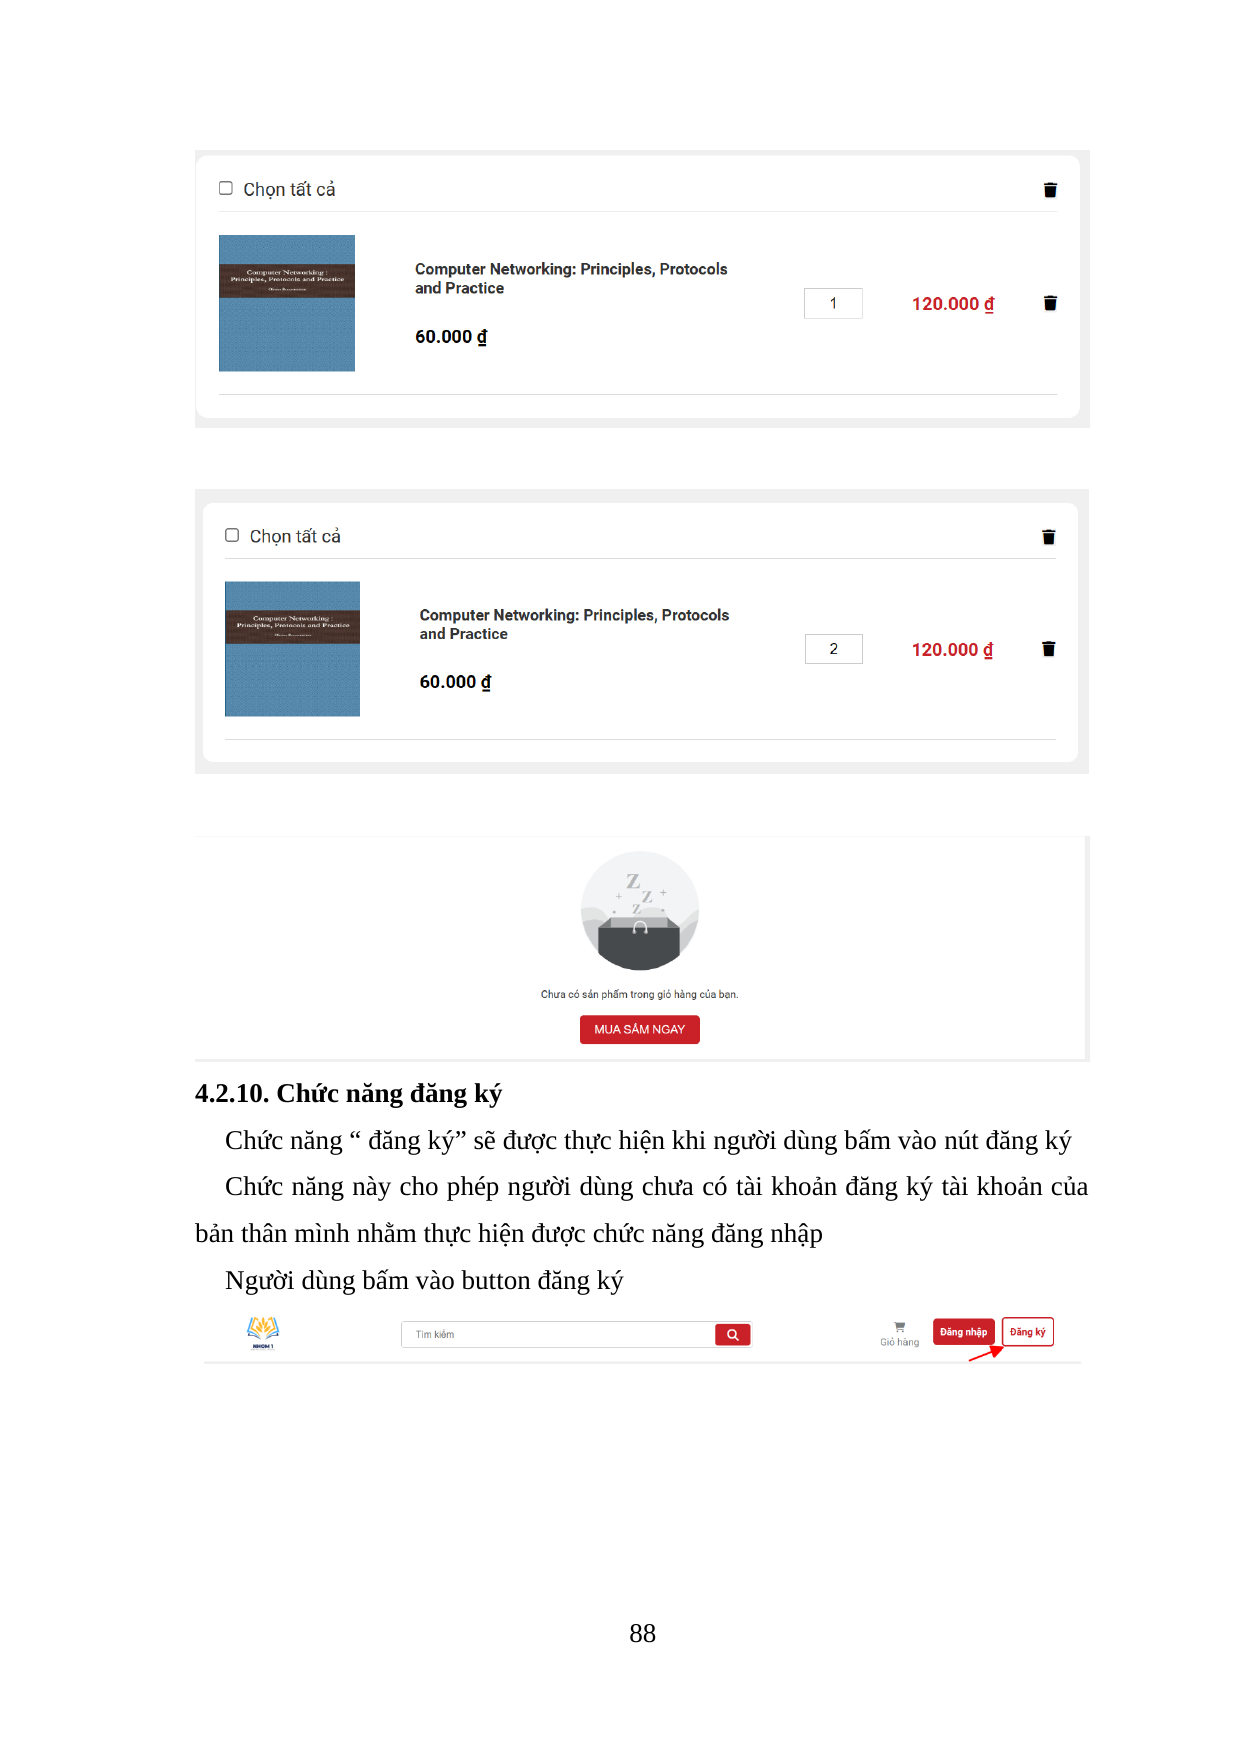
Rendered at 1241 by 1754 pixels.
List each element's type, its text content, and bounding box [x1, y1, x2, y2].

text Người dùng bấm vào button đăng ký [195, 1264, 1090, 1295]
picture [195, 836, 1091, 1062]
text Chức năng này cho phép người dùng chưa có tài khoản đăng ký tài khoản của bản thân mình nhằm thực hiện được chức năng đăng nhập [195, 1170, 1090, 1248]
subtitle 4.2.10. Chức năng đăng ký [195, 1077, 1090, 1108]
text Chức năng “ đăng ký” sẽ được thực hiện khi người dùng bấm vào nút đăng ký [195, 1124, 1090, 1155]
picture [195, 489, 1089, 774]
picture [195, 150, 1091, 428]
picture [204, 1310, 1082, 1364]
